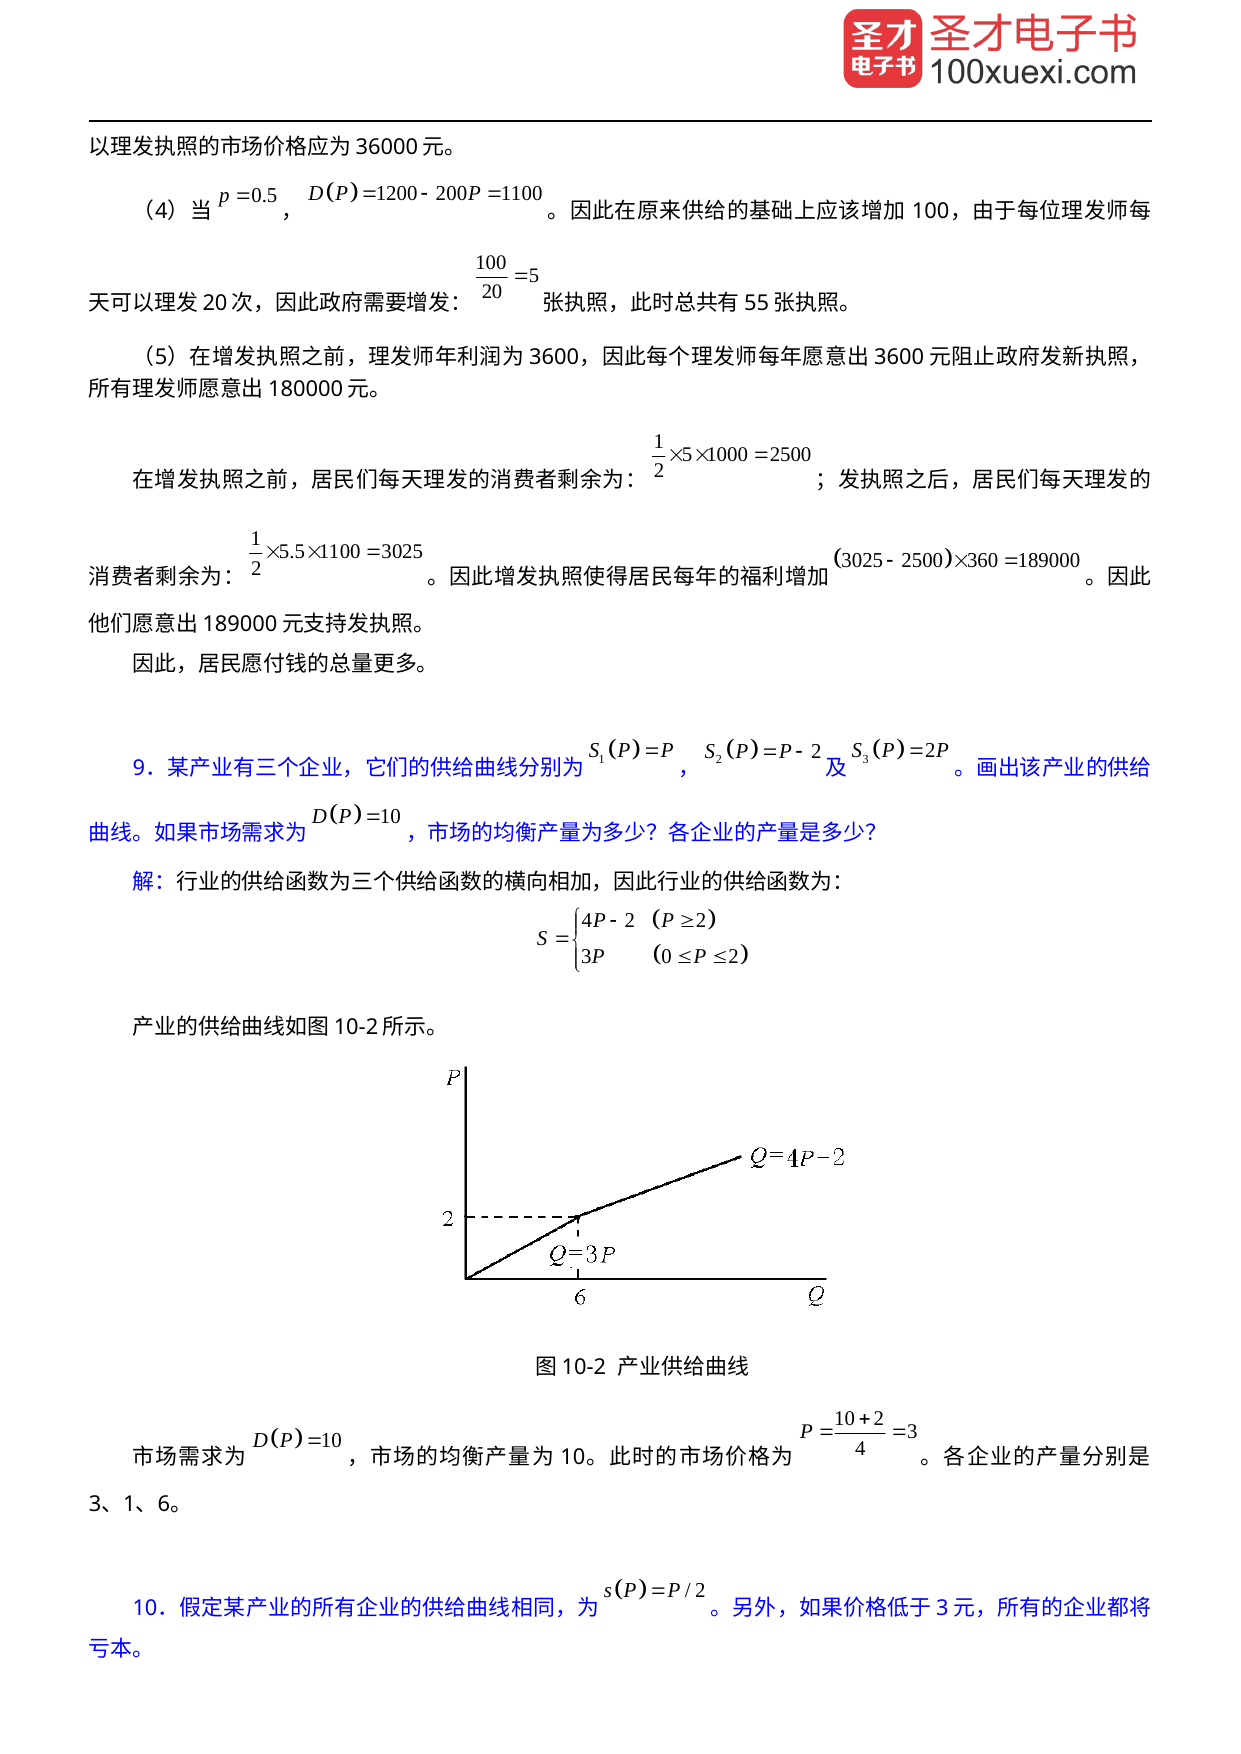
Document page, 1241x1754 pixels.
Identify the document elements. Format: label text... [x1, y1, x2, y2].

text 解：行业的供给函数为三个供给函数的横向相加，因此行业的供给函数为： [88, 863, 1152, 896]
picture [834, 0, 1152, 97]
text （4）当，。因此在原来供给的基础上应该增加100，由于每位理发师每天可以理发20次，因此政府需要增发：张执照，此时总共有55张执照。 [88, 168, 1152, 331]
text （5）在增发执照之前，理发师年利润为3600，因此每个理发师每年愿意出3600元阻止政府发新执照，所有理发师愿意出180000元。 [88, 338, 1152, 403]
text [88, 128, 1152, 161]
text 市场需求为，市场的均衡产量为10。此时的市场价格为。各企业的产量分别是3、1、6。 [88, 1388, 1152, 1518]
text 10．假定某产业的所有企业的供给曲线相同，为。另外，如果价格低于3元，所有的企业都将亏本。 [88, 1566, 1152, 1663]
text 在增发执照之前，居民们每天理发的消费者剩余为：；发执照之后，居民们每天理发的消费者剩余为：。因此增发执照使得居民每年的福利增加。因此他们愿意出189000元支持发执照。 [88, 411, 1152, 638]
text 因此，居民愿付钱的总量更多。 [88, 646, 1152, 678]
text 产业的供给曲线如图10-2所示。 [88, 1008, 1152, 1041]
text 图10-2 产业供给曲线 [88, 1348, 1152, 1381]
picture [430, 1048, 854, 1324]
text 9．某产业有三个企业，它们的供给曲线分别为，及。画出该产业的供给曲线。如果市场需求为，市场的均衡产量为多少？各企业的产量是多少？ [88, 726, 1152, 856]
